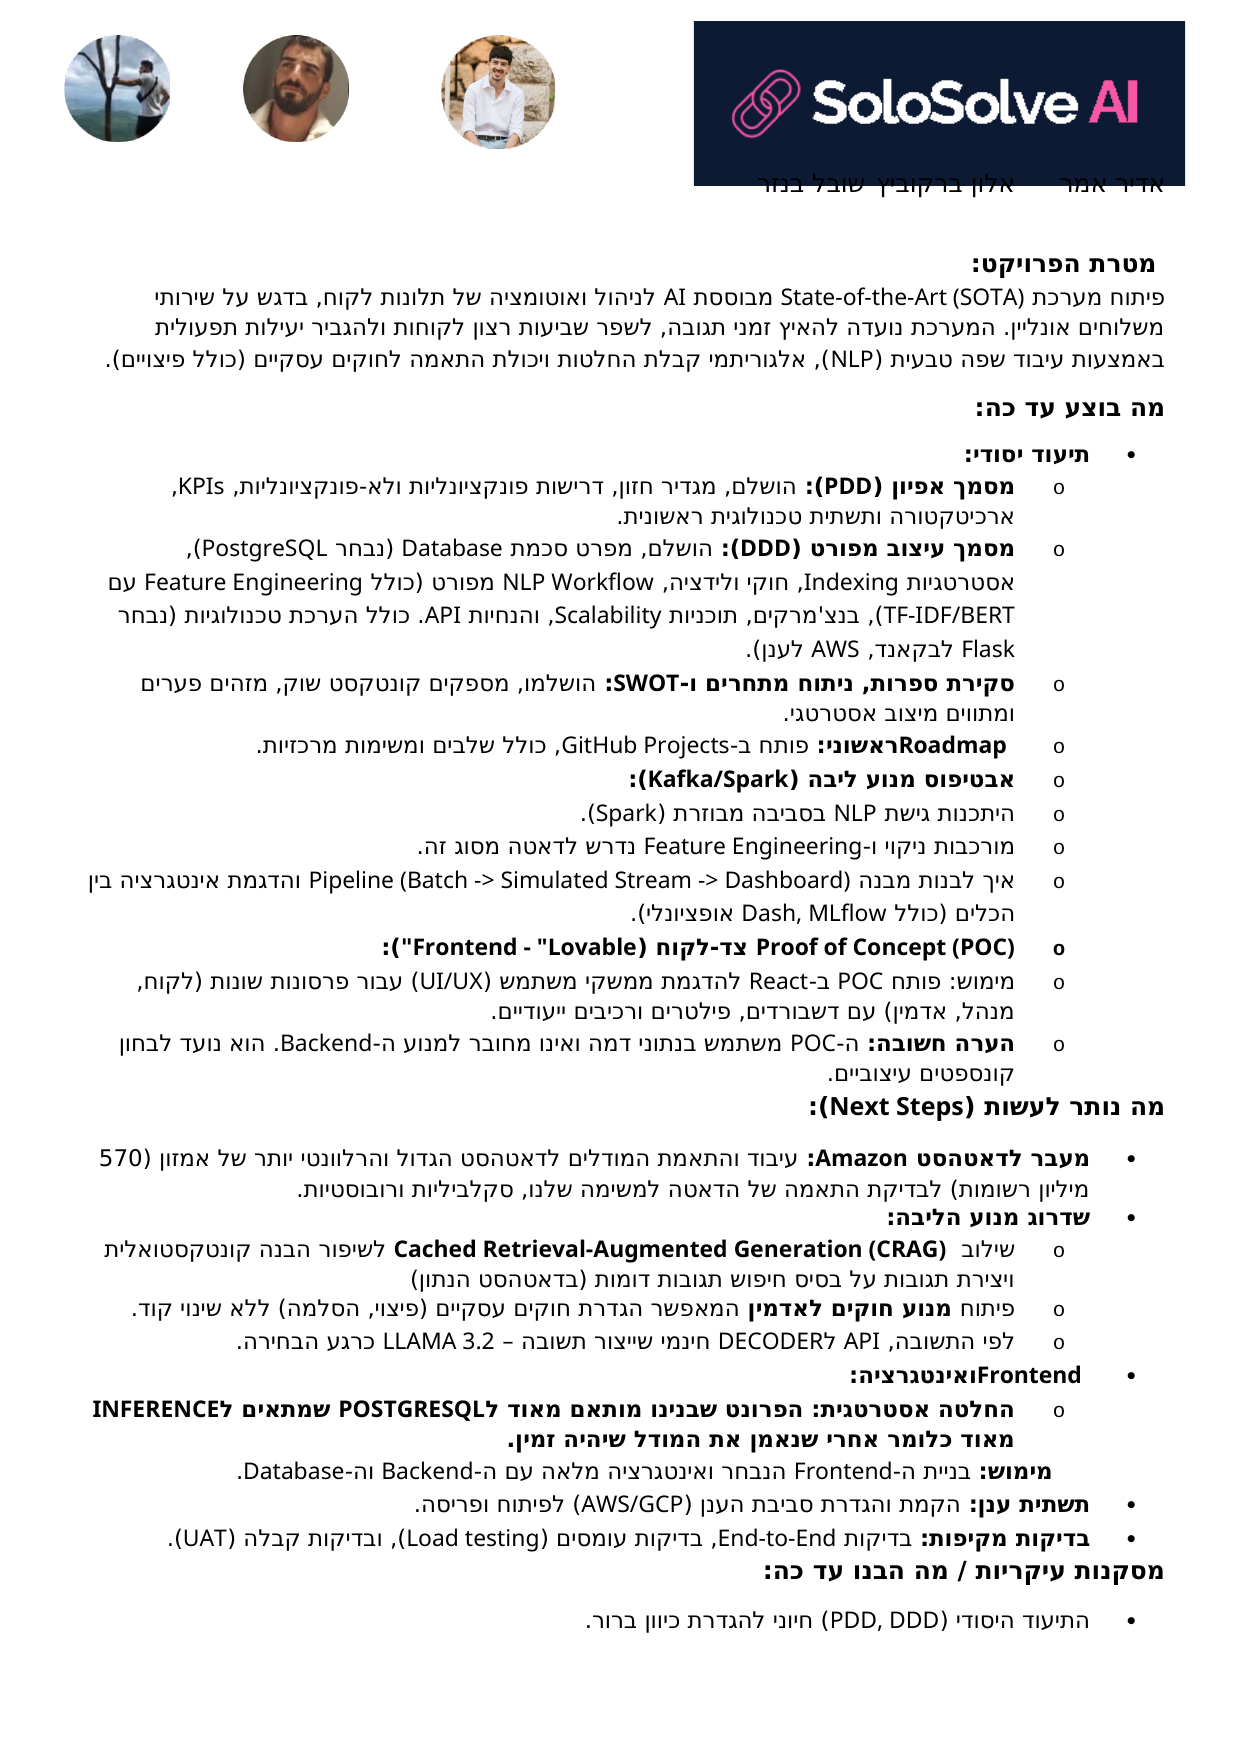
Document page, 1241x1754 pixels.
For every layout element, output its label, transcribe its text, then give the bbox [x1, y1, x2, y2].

list פיתוח מנוע חוקים לאדמין המאפשר הגדרת חוקים עסקיים (פיצוי, הסלמה) ללא שינוי קוד. [75, 1295, 1053, 1323]
list אבטיפוס מנוע ליבה (Kafka/Spark): [75, 763, 1053, 794]
list מימוש: פותח POC ב-React להדגמת ממשקי משתמש (UI/UX) עבור פרסונות שונות (לקוח, מנהל, אדמין) עם דשבורדים, פילטרים ורכיבים ייעודיים. [75, 965, 1053, 1025]
list בדיקות מקיפות: בדיקות End-to-End, בדיקות עומסים (Load testing), ובדיקות קבלה (UAT). [75, 1522, 1128, 1553]
picture [441, 35, 556, 149]
picture [243, 35, 349, 142]
text מימוש: בניית ה-Frontend הנבחר ואינטגרציה מלאה עם ה-Backend וה-Database. [75, 1454, 1053, 1486]
list Roadmapראשוני: פותח ב-GitHub Projects, כולל שלבים ומשימות מרכזיות. [75, 729, 1053, 760]
text מה בוצע עד כה: [75, 393, 1165, 422]
list היתכנות גישת NLP בסביבה מבוזרת (Spark). [75, 796, 1053, 828]
list סקירת ספרות, ניתוח מתחרים ו-SWOT: הושלמו, מספקים קונטקסט שוק, מזהים פערים ומתווים מיצוב אסטרטגי. [75, 667, 1053, 727]
list התיעוד היסודי (PDD, DDD) חיוני להגדרת כיוון ברור. [75, 1604, 1128, 1635]
picture [1078, 180, 1085, 186]
list מעבר לדאטהסט Amazon: עיבוד והתאמת המודלים לדאטהסט הגדול והרלוונטי יותר של אמזון (570 מיליון רשומות) לבדיקת התאמה של הדאטה למשימה שלנו, סקלביליות ורובוסטיות. [75, 1142, 1128, 1202]
list תיעוד יסודי: [75, 441, 1128, 468]
list מסמך אפיון (PDD): הושלם, מגדיר חזון, דרישות פונקציונליות ולא-פונקציונליות, KPIs, ארכיטקטורה ותשתית טכנולוגית ראשונית. [75, 470, 1053, 530]
list Frontendואינטגרציה: [75, 1359, 1128, 1390]
list שילוב Cached Retrieval-Augmented Generation (CRAG) לשיפור הבנה קונטקסטואלית ויצירת תגובות על בסיס חיפוש תגובות דומות (בדאטהסט הנתון) [75, 1233, 1053, 1293]
list לפי התשובה, API לDECODER חינמי שייצור תשובה – LLAMA 3.2 כרגע הבחירה. [75, 1325, 1053, 1356]
text מטרת הפרויקט: פיתוח מערכת State-of-the-Art (SOTA) מבוססת AI לניהול ואוטומציה של תלונות לקוח, בדגש על שירותי משלוחים אונליין. המערכת נועדה להאיץ זמני תגובה, לשפר שביעות רצון לקוחות ולהגביר יעילות תפעולית באמצעות עיבוד שפה טבעית (NLP), אלגוריתמי קבלת החלטות ויכולת התאמה לחוקים עסקיים (כולל פיצויים). [75, 249, 1165, 374]
list מורכבות ניקוי ו-Feature Engineering נדרש לדאטה מסוג זה. [75, 830, 1053, 861]
list מסמך עיצוב מפורט (DDD): הושלם, מפרט סכמת Database (נבחר PostgreSQL), אסטרטגיות Indexing, חוקי ולידציה, NLP Workflow מפורט (כולל Feature Engineering עם TF-IDF/BERT), בנצ'מרקים, תוכניות Scalability, והנחיות API. כולל הערכת טכנולוגיות (נבחר Flask לבקאנד, AWS לענן). [75, 532, 1053, 664]
list החלטה אסטרטגית: הפרונט שבנינו מותאם מאוד לPOSTGRESQL שמתאים לINFERENCE מאוד כלומר אחרי שנאמן את המודל שיהיה זמין. [75, 1392, 1053, 1452]
list שדרוג מנוע הליבה: [75, 1204, 1128, 1231]
list הערה חשובה: ה-POC משתמש בנתוני דמה ואינו מחובר למנוע ה-Backend. הוא נועד לבחון קונספטים עיצוביים. [75, 1027, 1053, 1087]
text מסקנות עיקריות / מה הבנו עד כה: [75, 1556, 1165, 1585]
picture [693, 21, 1186, 186]
list איך לבנות מבנה Pipeline (Batch -> Simulated Stream -> Dashboard) והדגמת אינטגרציה בין הכלים (כולל Dash, MLflow אופציונלי). [75, 864, 1053, 928]
list Proof of Concept (POC) צד-לקוח (Frontend - "Lovable"): [75, 931, 1053, 962]
picture [64, 35, 171, 142]
list תשתית ענן: הקמת והגדרת סביבת הענן (AWS/GCP) לפיתוח ופריסה. [75, 1488, 1128, 1519]
text מה נותר לעשות (Next Steps): [75, 1089, 1165, 1123]
